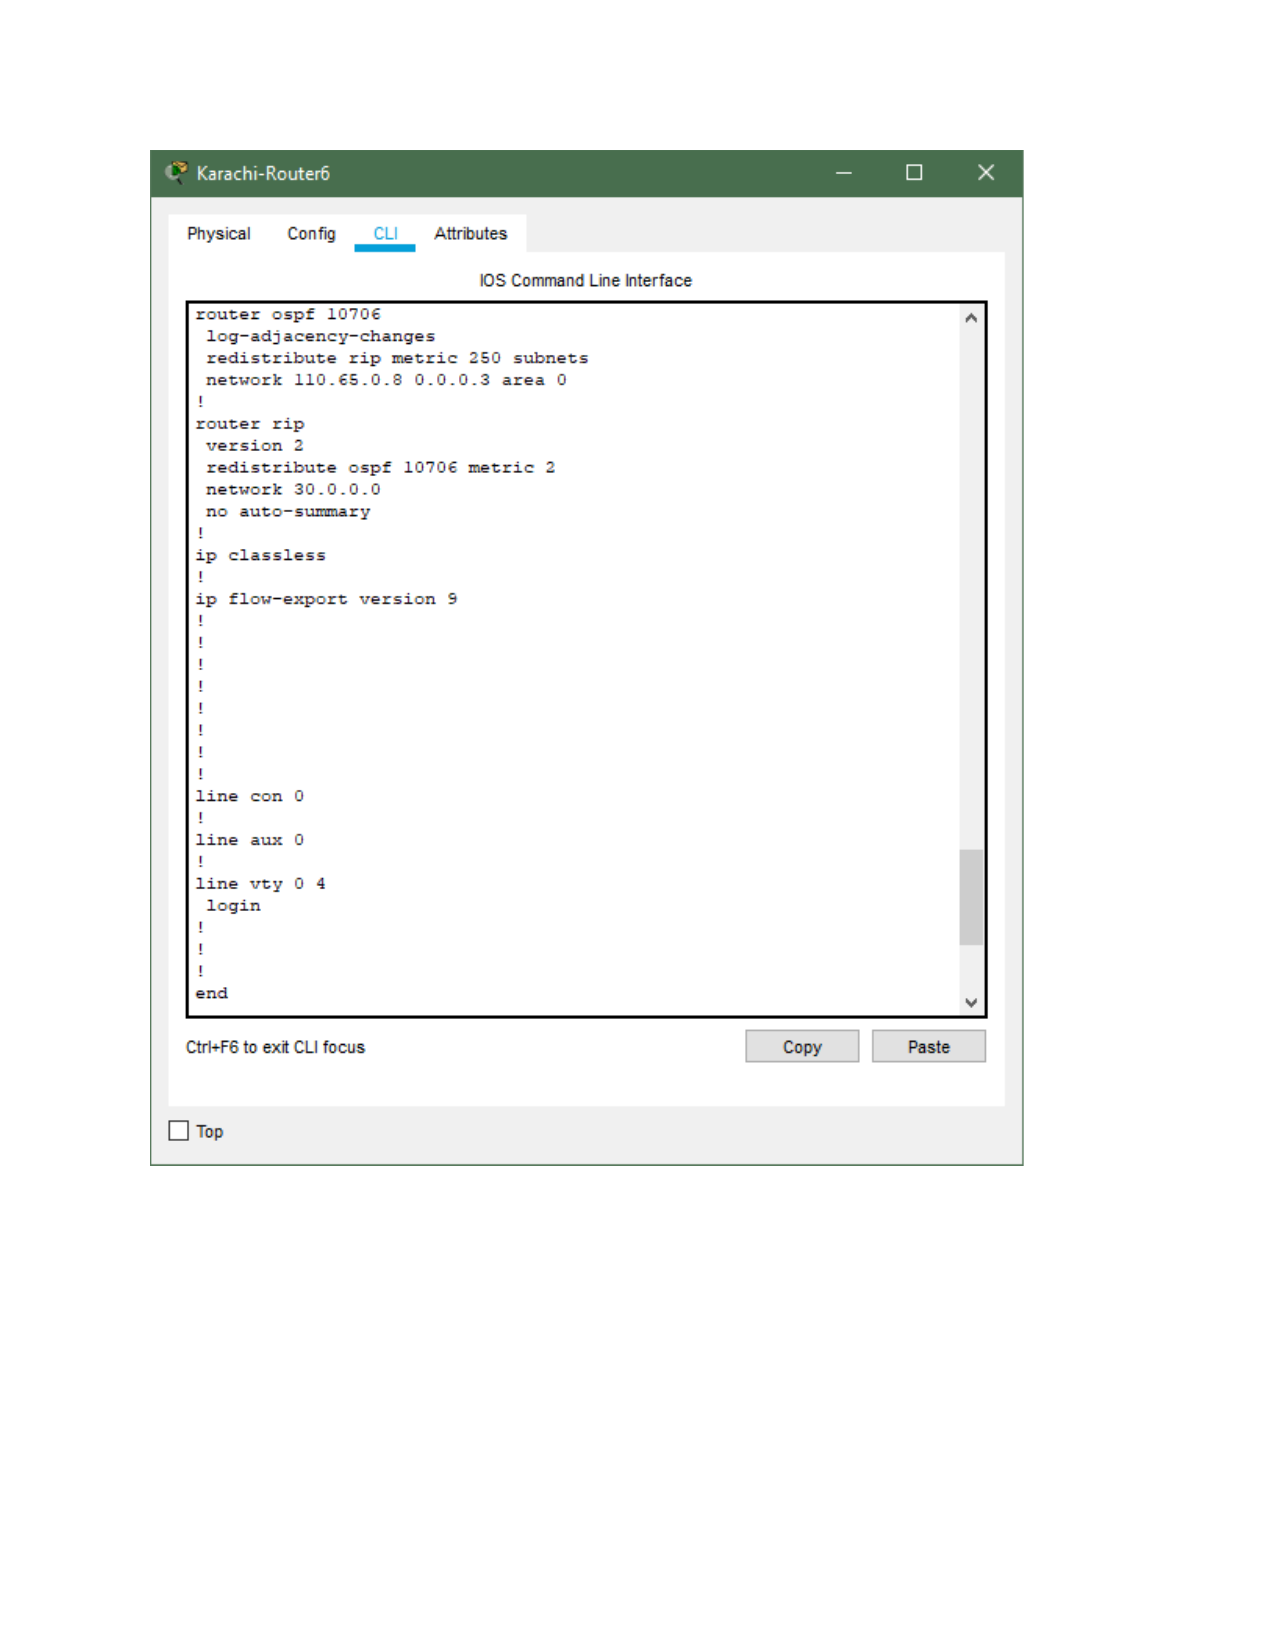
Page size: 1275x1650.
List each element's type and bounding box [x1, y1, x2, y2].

picture [150, 150, 1024, 1166]
